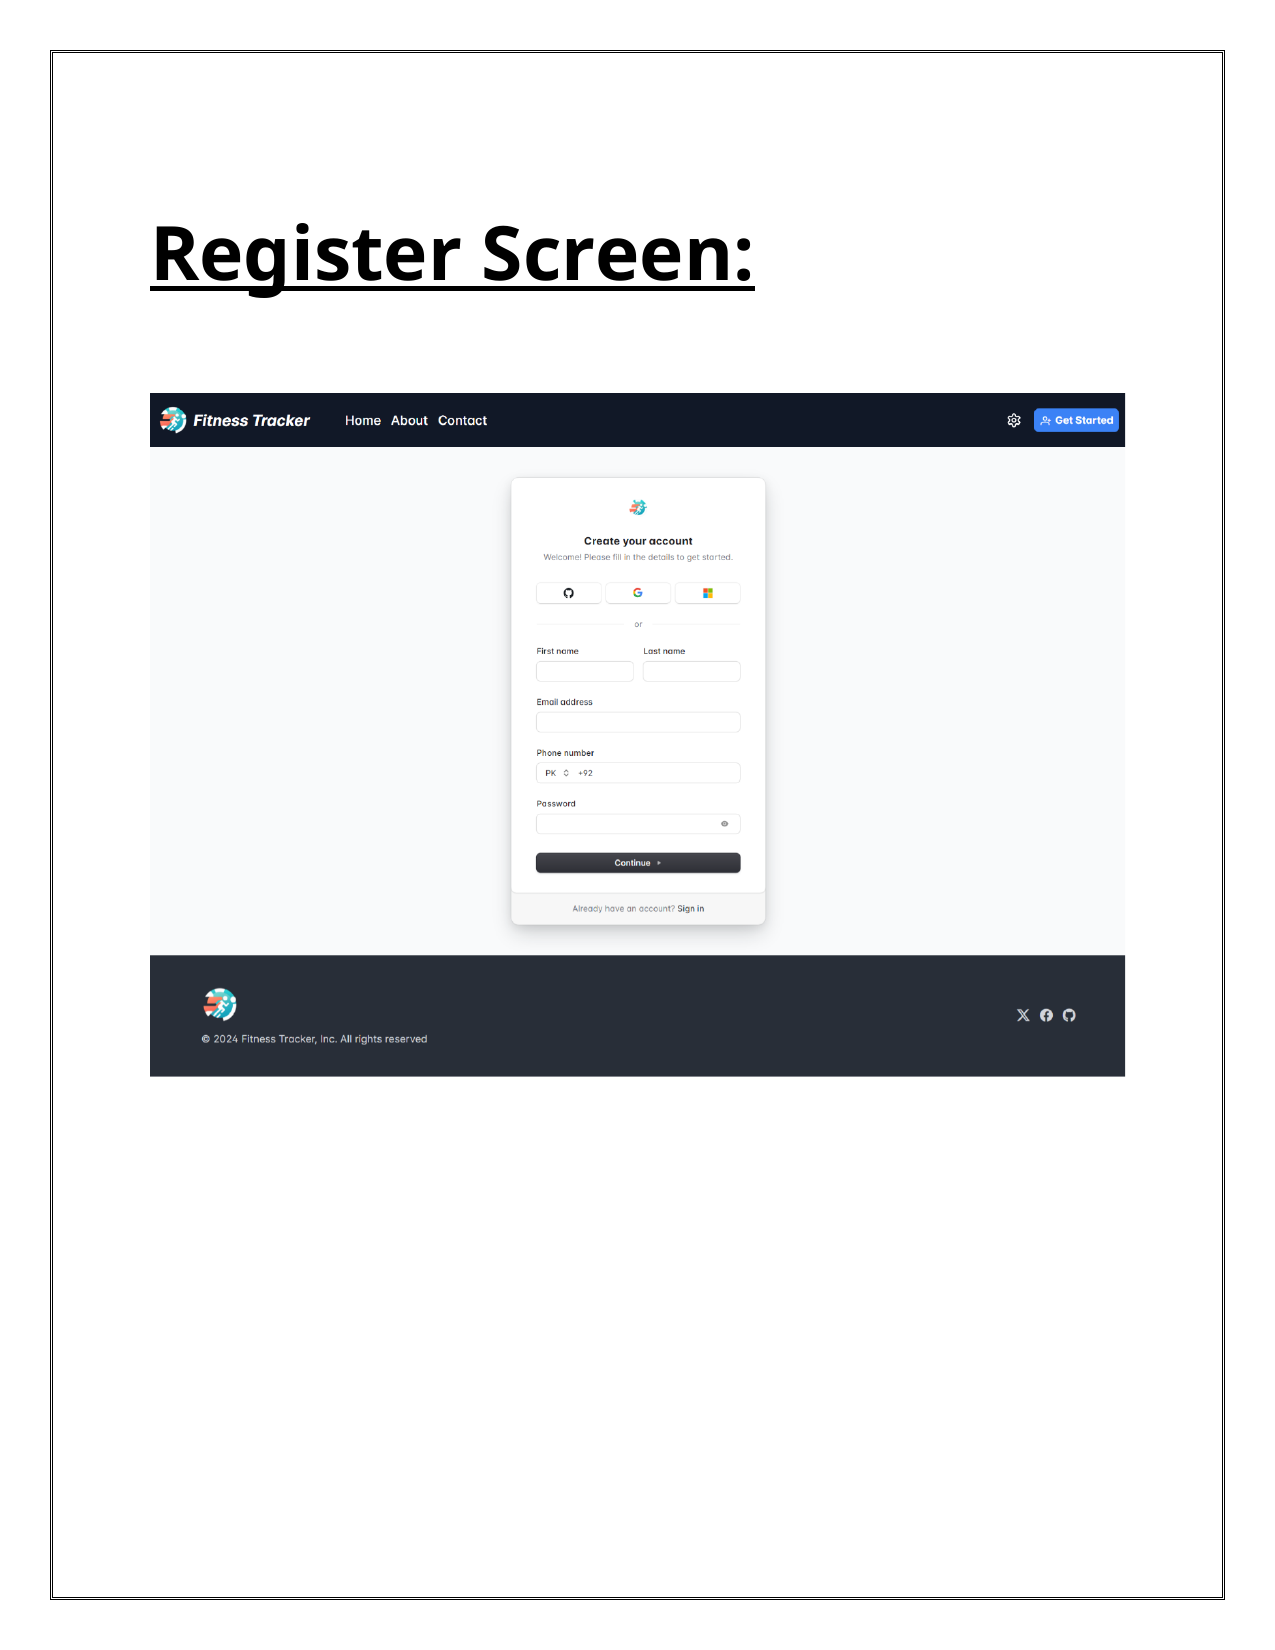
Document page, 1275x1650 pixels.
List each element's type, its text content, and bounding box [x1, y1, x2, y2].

picture [150, 393, 1125, 1077]
subtitle Register Screen: [150, 200, 1125, 302]
